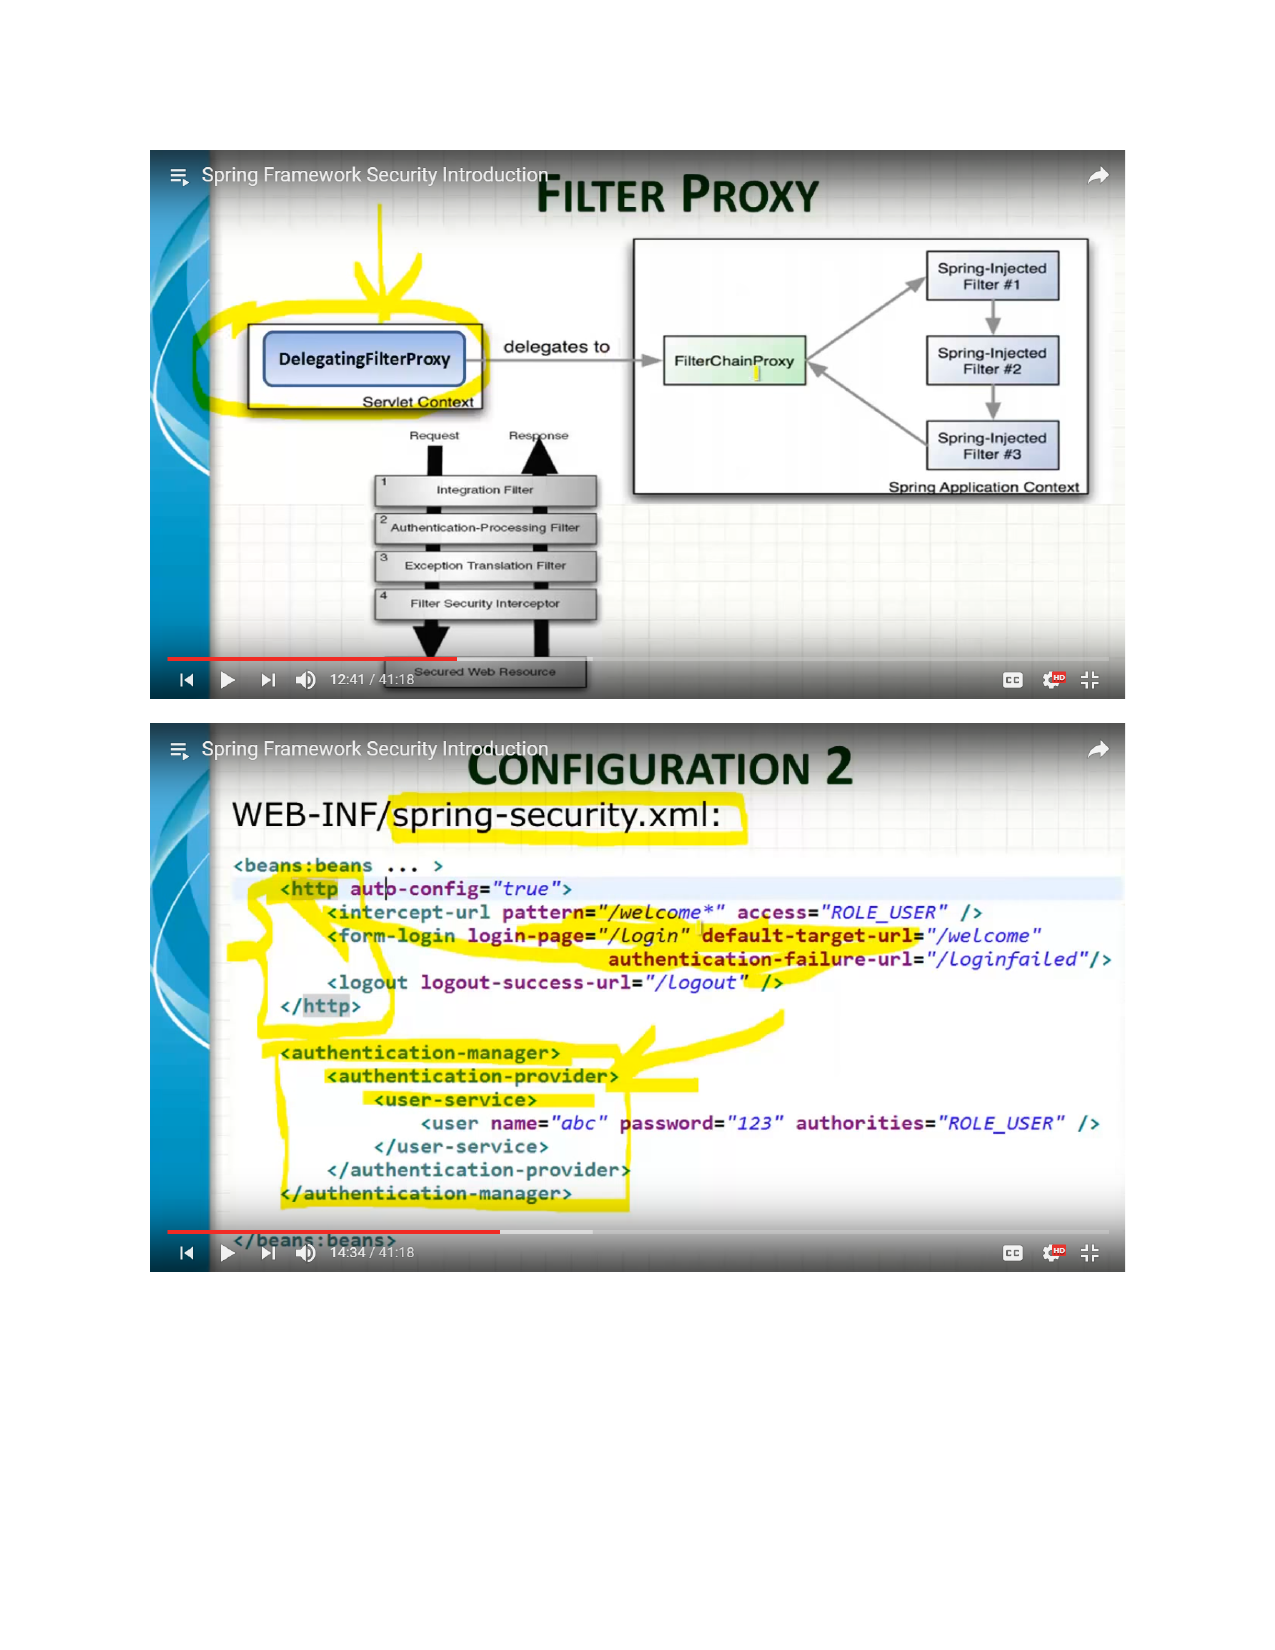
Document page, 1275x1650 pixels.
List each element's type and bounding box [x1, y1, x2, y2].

picture [186, 676, 192, 684]
picture [186, 1249, 192, 1257]
picture [150, 723, 1125, 1272]
picture [150, 150, 1125, 699]
